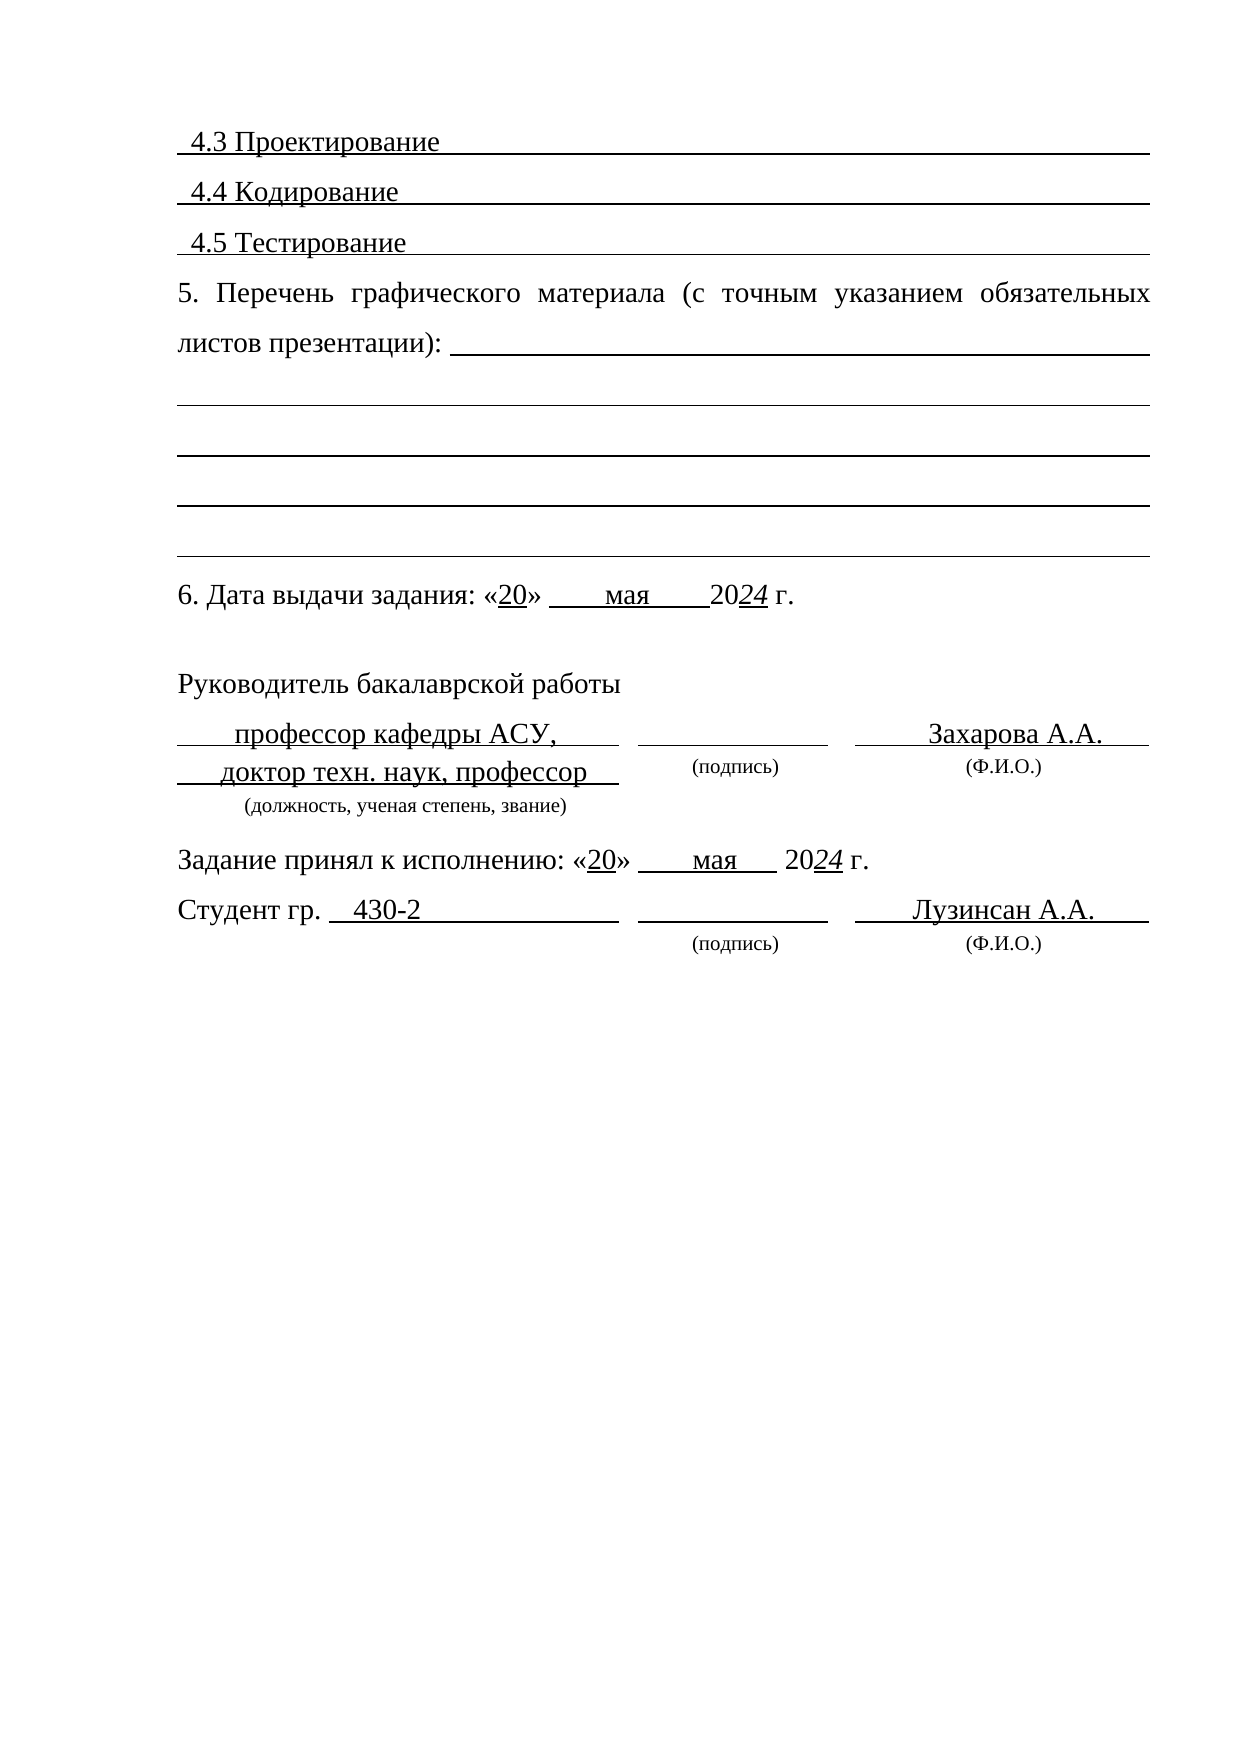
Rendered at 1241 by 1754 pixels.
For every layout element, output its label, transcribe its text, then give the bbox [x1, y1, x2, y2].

text 4.3 Проектирование 4.4 Кодирование 4.5 Тестирование [177, 124, 1152, 258]
table_cell (подпись) [627, 716, 844, 842]
table_cell Студент гр. 430-2 [166, 893, 627, 960]
table_cell Захарова А.А. (Ф.И.О.) [844, 716, 1152, 842]
table_header Руководитель бакалаврской работы [166, 666, 1152, 716]
table_cell (подпись) [627, 893, 844, 960]
text 6. Дата выдачи задания: «20» мая 2024 г. [177, 577, 1152, 610]
table_cell Задание принял к исполнению: «20» мая 2024 г. [166, 842, 1152, 892]
table_cell профессор кафедры АСУ, доктор техн. наук, профессор (должность, ученая степень, звание) [166, 716, 627, 842]
table_cell Лузинсан А.А. (Ф.И.О.) [844, 893, 1152, 960]
text 5. Перечень графического материала (с точным указанием обязательных листов презентации): [177, 275, 1152, 359]
